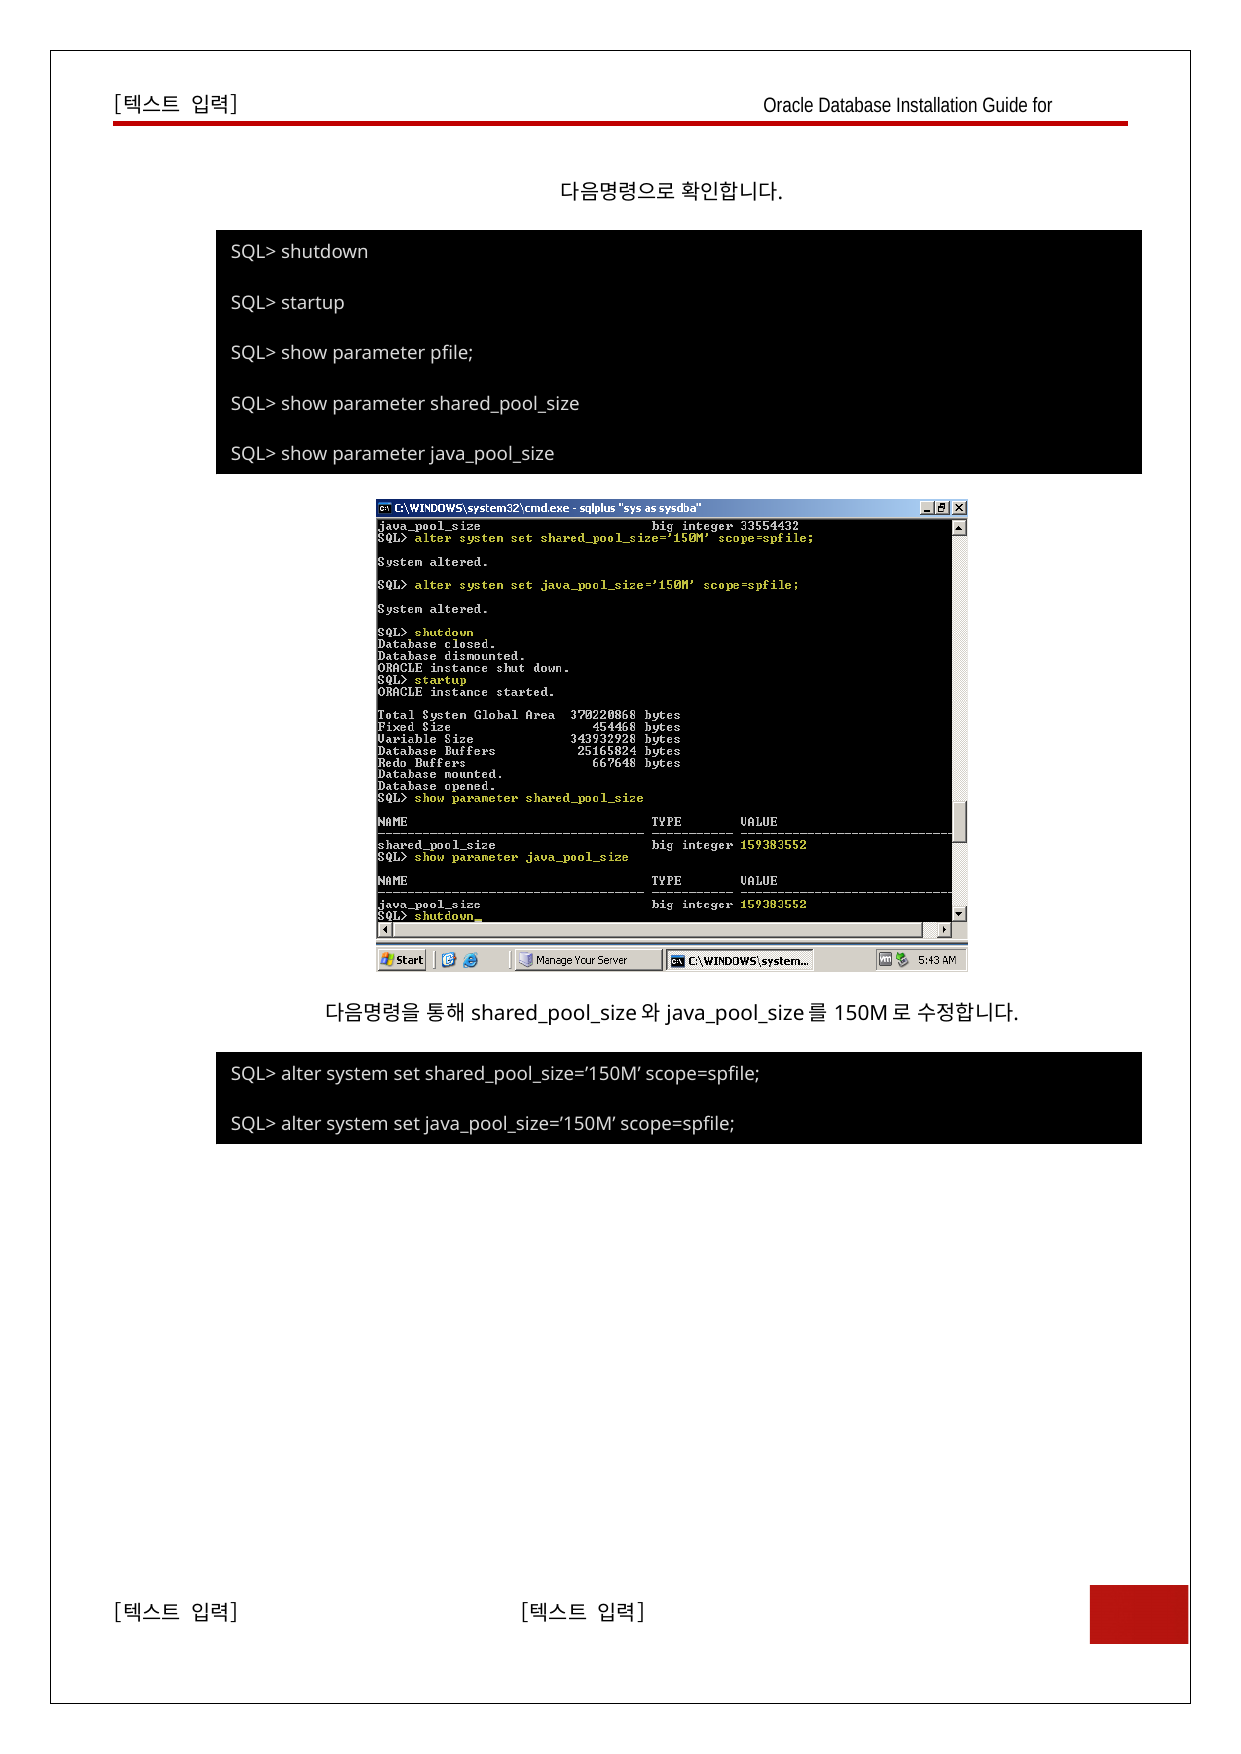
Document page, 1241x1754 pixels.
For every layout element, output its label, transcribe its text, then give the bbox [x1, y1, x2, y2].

text 다음명령을 통해 shared_pool_size와 java_pool_size를 150M로 수정합니다. [216, 997, 1128, 1027]
text 다음명령으로 확인합니다. [216, 175, 1128, 205]
text SQL> show parameter shared_pool_size [222, 382, 1136, 416]
text SQL> shutdown [222, 237, 1136, 264]
picture [1089, 1585, 1189, 1644]
text SQL> startup [222, 281, 1136, 315]
text SQL> show parameter java_pool_size [222, 432, 1136, 468]
text SQL> alter system set shared_pool_size=’150M’ scope=spfile; [222, 1058, 1136, 1086]
text SQL> alter system set java_pool_size=’150M’ scope=spfile; [222, 1102, 1136, 1138]
picture [376, 499, 968, 972]
text SQL> show parameter pfile; [222, 331, 1136, 365]
